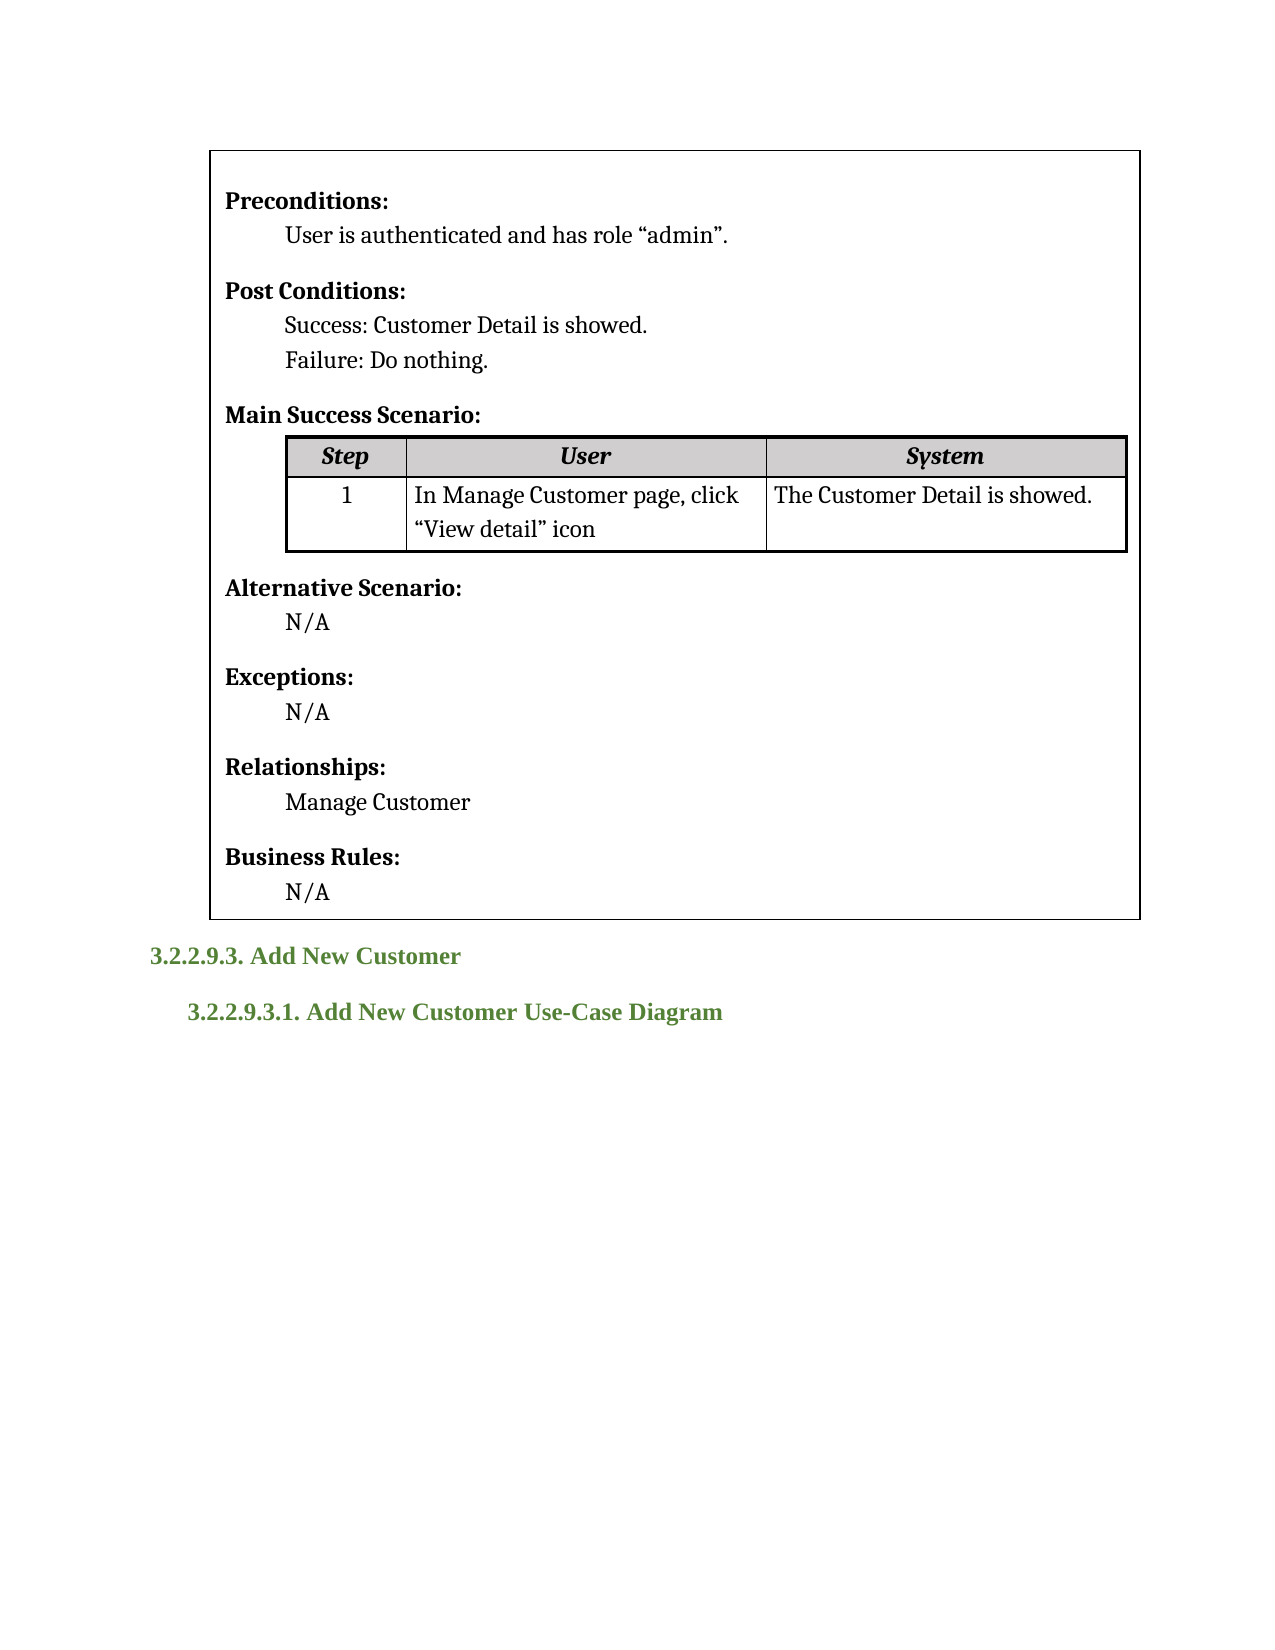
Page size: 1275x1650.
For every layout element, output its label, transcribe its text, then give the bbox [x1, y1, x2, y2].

subtitle Add New Customer Use-Case Diagram [187, 997, 1125, 1025]
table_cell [211, 151, 1139, 919]
subtitle Add New Customer [150, 941, 1125, 970]
